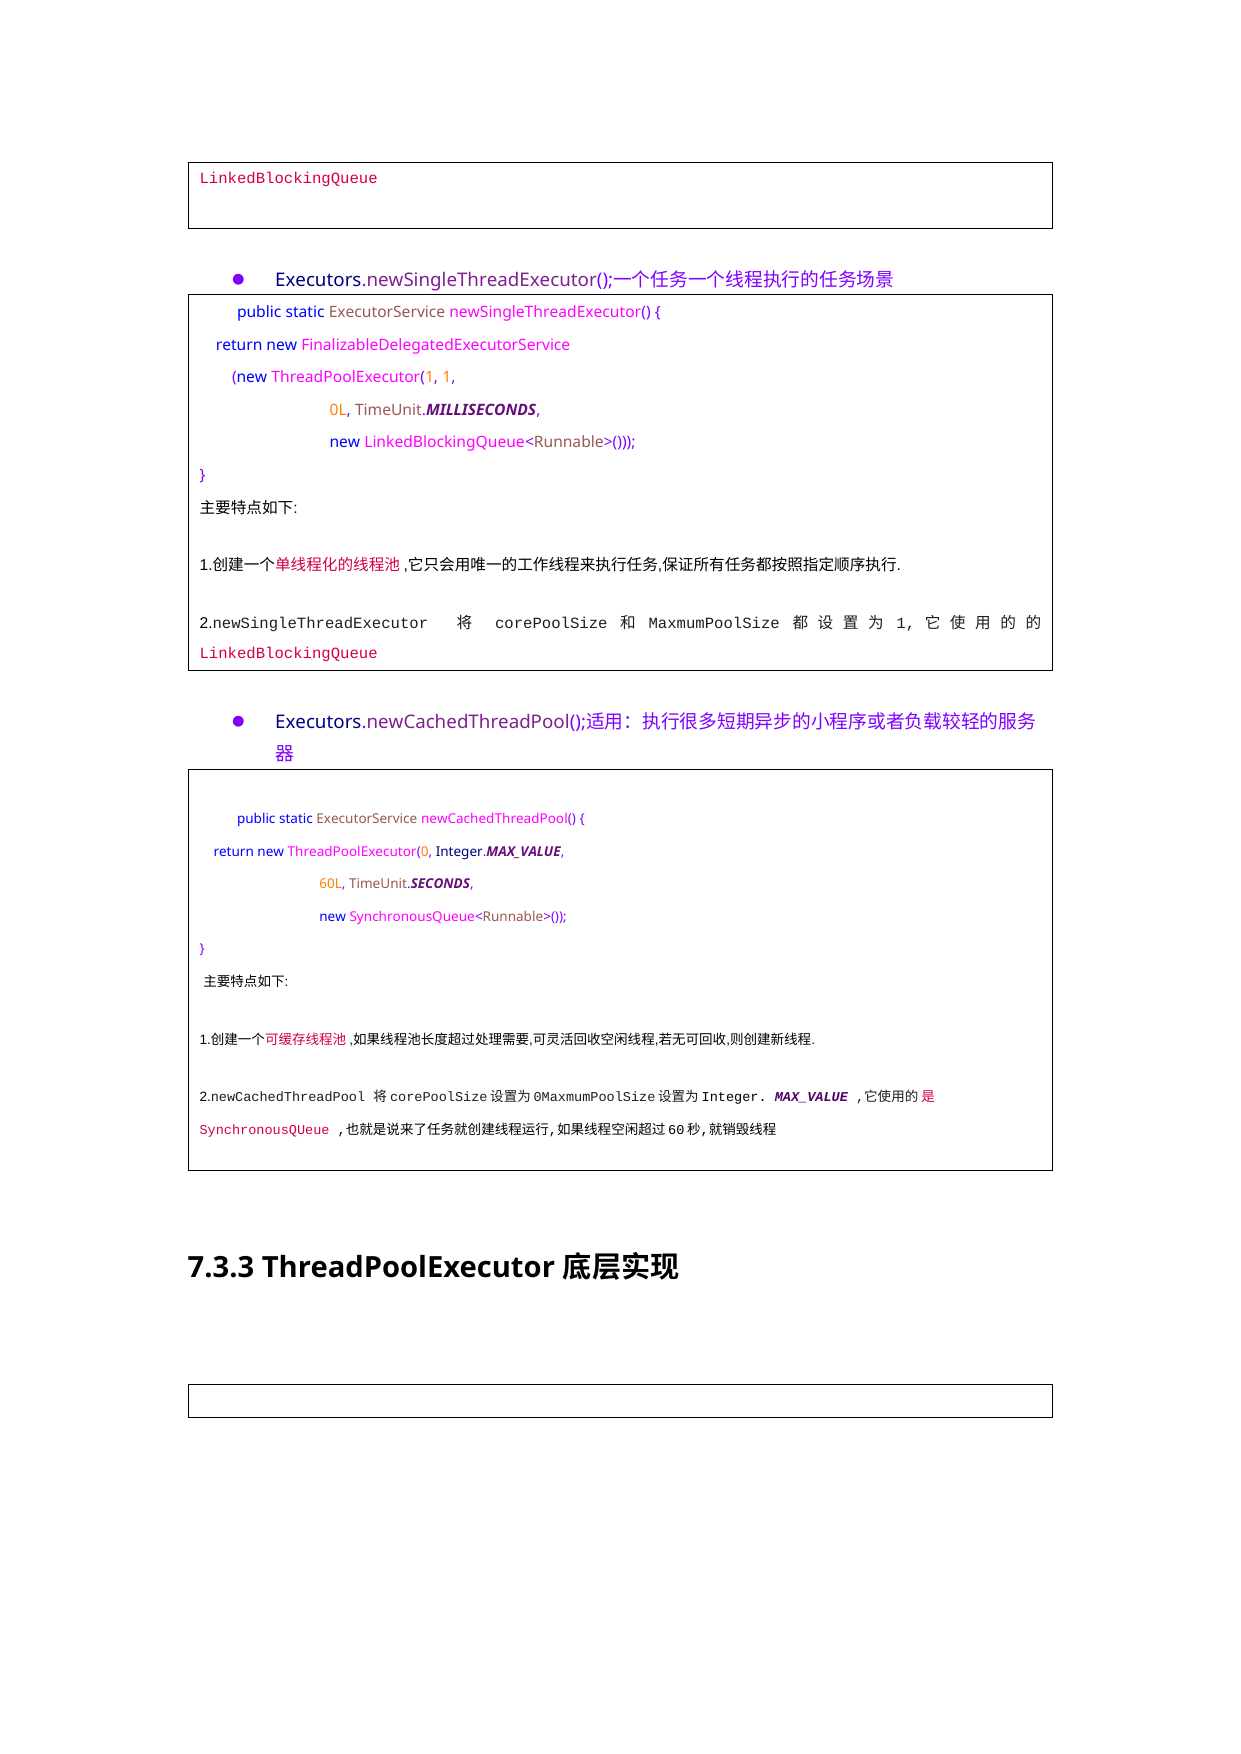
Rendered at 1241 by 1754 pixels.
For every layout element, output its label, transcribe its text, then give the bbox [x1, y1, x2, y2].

table_header public static ExecutorService newSingleThreadExecutor() { return new FinalizableDelegatedExecutorService (new ThreadPoolExecutor(1, 1, 0L, TimeUnit.MILLISECONDS, new LinkedBlockingQueue<Runnable>())); } 主要特点如下: 1.创建一个单线程化的线程池 ,它只会用唯一的工作线程来执行任务,保证所有任务都按照指定顺序执行. 2.newSingleThreadExecutor 将 corePoolSize和MaxmumPoolSize都设置为1,它使用的的 LinkedBlockingQueue [189, 295, 1052, 670]
list Executors.newSingleThreadExecutor();一个任务一个线程执行的任务场景 [231, 262, 1053, 294]
table_header public static ExecutorService newCachedThreadPool() { return new ThreadPoolExecutor(0, Integer.MAX_VALUE, 60L, TimeUnit.SECONDS, new SynchronousQueue<Runnable>()); } 主要特点如下: 1.创建一个可缓存线程池 ,如果线程池长度超过处理需要,可灵活回收空闲线程,若无可回收,则创建新线程. 2.newCachedThreadPool 将 corePoolSize设置为0MaxmumPoolSize设置为 Integer. MAX_VALUE ,它使用的 是SynchronousQUeue ,也就是说来了任务就创建线程运行,如果线程空闲超过60秒,就销毁线程 [189, 770, 1052, 1170]
list Executors.newCachedThreadPool();适用：执行很多短期异步的小程序或者负载较轻的服务器 [231, 704, 1053, 769]
table_header [189, 1385, 1052, 1417]
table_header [189, 163, 1052, 228]
subtitle 7.3.3 ThreadPoolExecutor 底层实现 [187, 1232, 1053, 1297]
